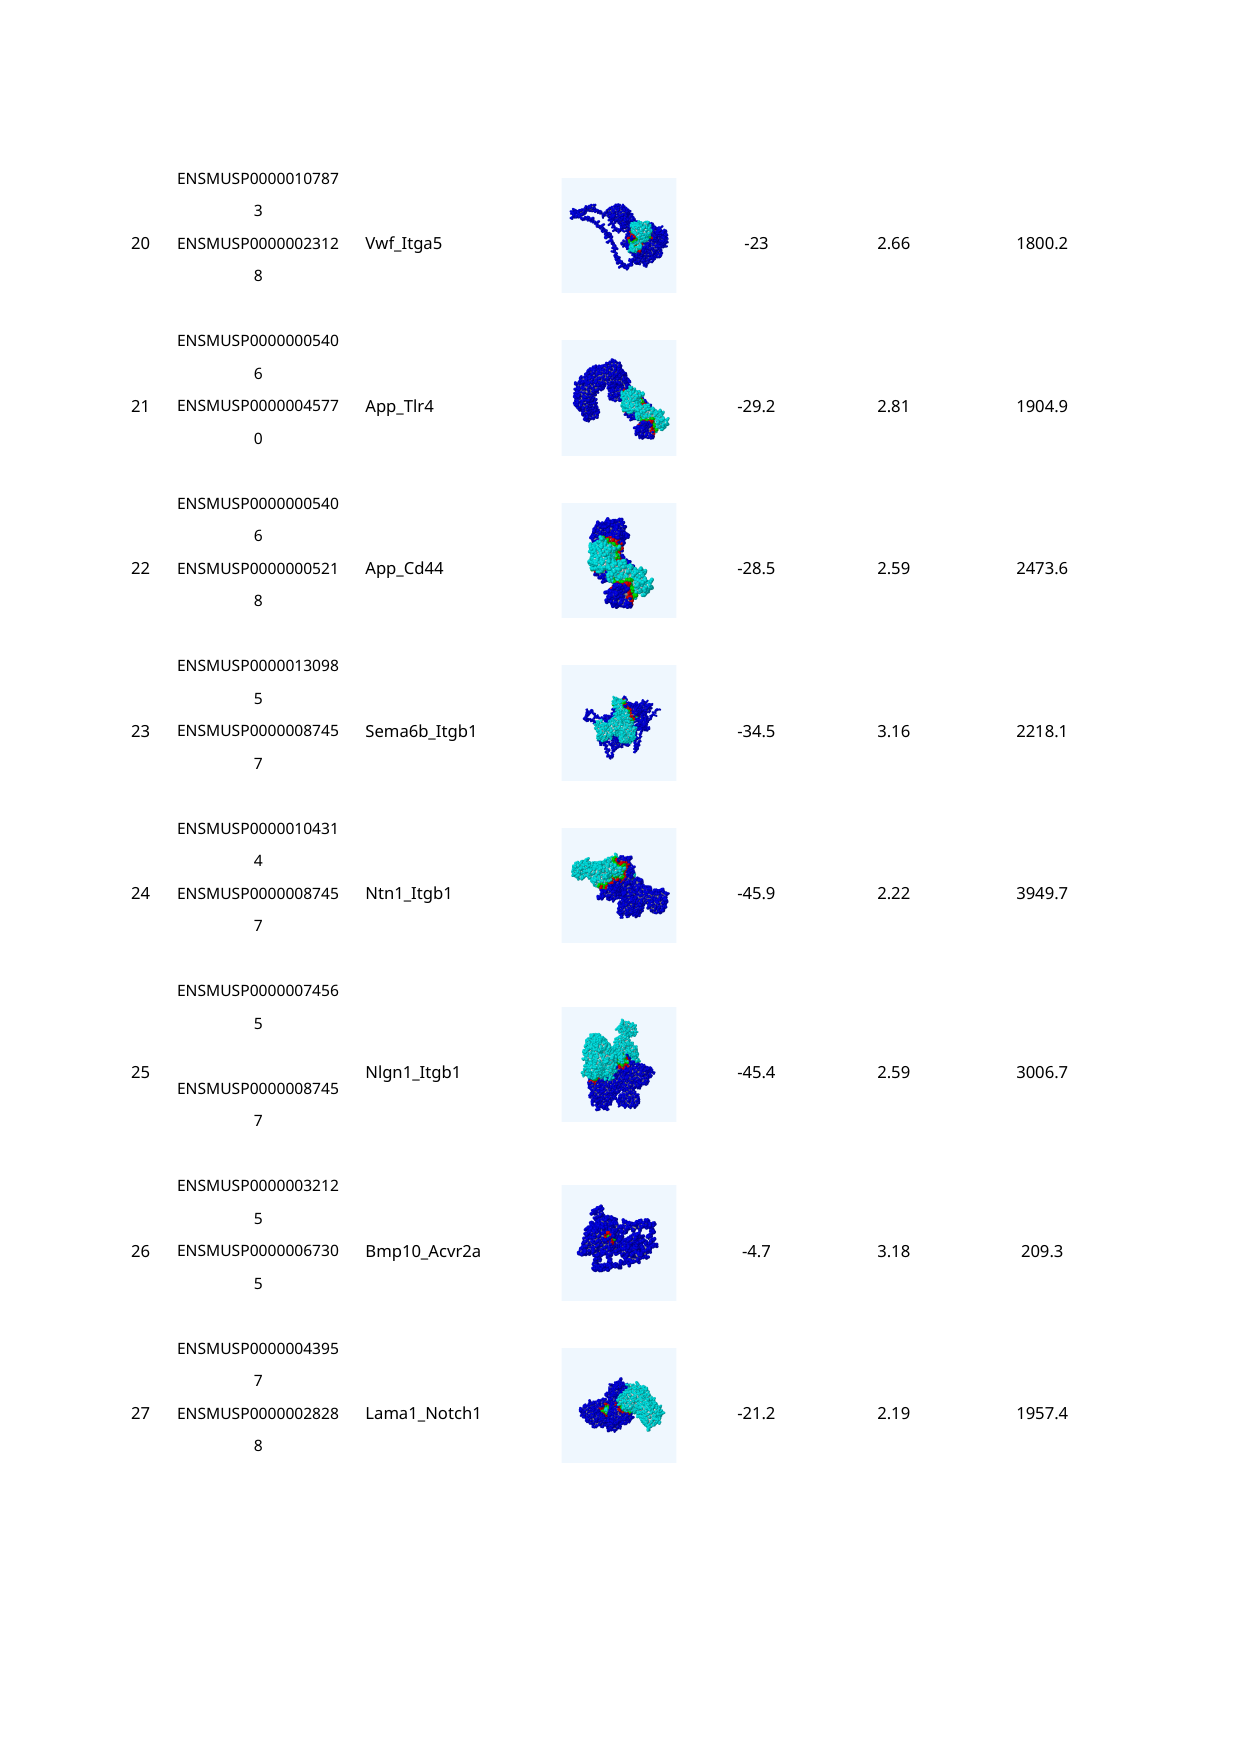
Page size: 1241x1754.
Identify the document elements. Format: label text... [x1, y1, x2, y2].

table_cell ENSMUSP00000043957 ENSMUSP00000028288 [162, 1332, 354, 1494]
picture [561, 1007, 677, 1122]
table_cell [550, 325, 688, 487]
table_cell 2.19 [825, 1332, 962, 1494]
table_cell [550, 162, 688, 324]
table_cell [550, 812, 688, 974]
table_cell Nlgn1_Itgb1 [354, 975, 550, 1169]
table_cell 209.3 [962, 1170, 1122, 1332]
table_cell 2218.1 [962, 650, 1122, 812]
table_cell 1904.9 [962, 325, 1122, 487]
table_cell 2.66 [825, 162, 962, 324]
table_cell Vwf_Itga5 [354, 162, 550, 324]
table_cell ENSMUSP00000104314 ENSMUSP00000087457 [162, 812, 354, 974]
table_cell 27 [119, 1332, 162, 1494]
table_cell 20 [119, 162, 162, 324]
table_cell 3.18 [825, 1170, 962, 1332]
table_cell [550, 650, 688, 812]
picture [561, 340, 677, 456]
table_cell 2.81 [825, 325, 962, 487]
table_cell Bmp10_Acvr2a [354, 1170, 550, 1332]
table_cell 1957.4 [962, 1332, 1122, 1494]
table_cell App_Cd44 [354, 487, 550, 649]
table_cell [550, 1332, 688, 1494]
picture [561, 665, 677, 781]
picture [561, 503, 677, 618]
picture [561, 1348, 677, 1463]
picture [561, 178, 677, 293]
table_cell 2473.6 [962, 487, 1122, 649]
table_cell -21.2 [688, 1332, 825, 1494]
table_cell -4.7 [688, 1170, 825, 1332]
table_cell 24 [119, 812, 162, 974]
table_cell [550, 487, 688, 649]
table_cell 23 [119, 650, 162, 812]
picture [561, 828, 677, 943]
picture [561, 1185, 677, 1301]
table_cell ENSMUSP00000107873 ENSMUSP00000023128 [162, 162, 354, 324]
table_cell 2.59 [825, 975, 962, 1169]
table_cell 1800.2 [962, 162, 1122, 324]
table_cell ENSMUSP00000005406 ENSMUSP00000045770 [162, 325, 354, 487]
table_cell 2.59 [825, 487, 962, 649]
table_cell 22 [119, 487, 162, 649]
table_cell -45.4 [688, 975, 825, 1169]
table_cell 3006.7 [962, 975, 1122, 1169]
table_cell [550, 975, 688, 1169]
table_cell ENSMUSP00000130985 ENSMUSP00000087457 [162, 650, 354, 812]
table_cell ENSMUSP00000074565 ENSMUSP00000087457 [162, 975, 354, 1169]
table_cell [550, 1170, 688, 1332]
table_cell App_Tlr4 [354, 325, 550, 487]
table_cell Lama1_Notch1 [354, 1332, 550, 1494]
table_cell 3949.7 [962, 812, 1122, 974]
table_cell -29.2 [688, 325, 825, 487]
table_cell 25 [119, 975, 162, 1169]
table_cell ENSMUSP00000005406 ENSMUSP00000005218 [162, 487, 354, 649]
table_cell -34.5 [688, 650, 825, 812]
table_cell 3.16 [825, 650, 962, 812]
table_cell 2.22 [825, 812, 962, 974]
table_cell 21 [119, 325, 162, 487]
table_cell -28.5 [688, 487, 825, 649]
table_cell -45.9 [688, 812, 825, 974]
table_cell -23 [688, 162, 825, 324]
table_cell 26 [119, 1170, 162, 1332]
table_cell ENSMUSP00000032125 ENSMUSP00000067305 [162, 1170, 354, 1332]
table_cell Ntn1_Itgb1 [354, 812, 550, 974]
table_cell Sema6b_Itgb1 [354, 650, 550, 812]
